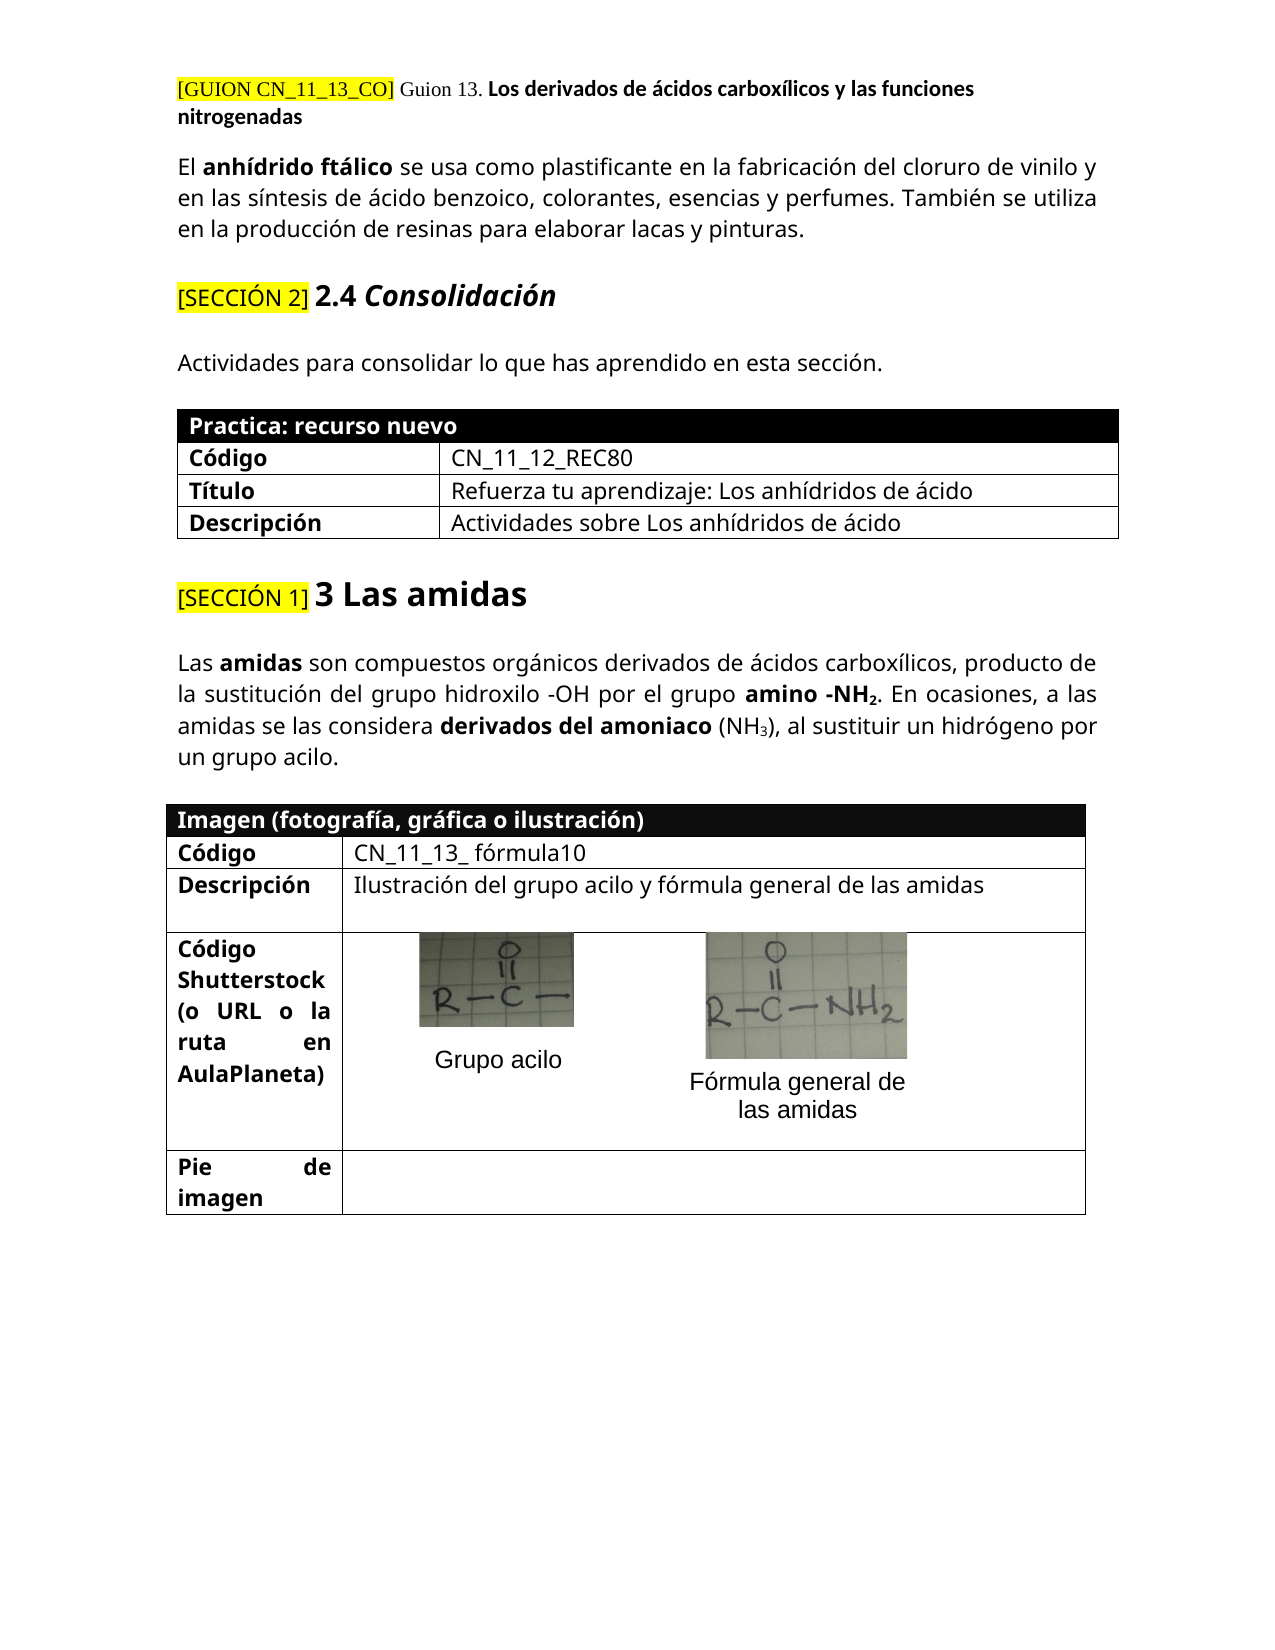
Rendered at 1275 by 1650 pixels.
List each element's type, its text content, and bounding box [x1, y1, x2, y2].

table_cell Código [178, 443, 439, 474]
text [SECCIÓN 1] 3 Las amidas [177, 571, 1098, 616]
table_cell CN_11_12_REC80 [440, 443, 1118, 474]
table_header Practica: recurso nuevo [178, 410, 1118, 441]
table_cell [343, 1151, 1085, 1214]
table_cell Título [178, 475, 439, 506]
table_cell Ilustración del grupo acilo y fórmula general de las amidas [343, 869, 1085, 932]
table_cell Código Shutterstock (o URL o la ruta en AulaPlaneta) [167, 933, 342, 1150]
text Las amidas son compuestos orgánicos derivados de ácidos carboxílicos, producto de la sustitución del grupo hidroxilo -OH por el grupo amino -NH2. En ocasiones, a las amidas se las considera derivados del amoniaco (NH3), al sustituir un hidrógeno por un grupo acilo. [177, 647, 1098, 772]
table_cell Descripción [178, 507, 439, 538]
text [SECCIÓN 2] 2.4 Consolidación [177, 276, 1098, 315]
table_header Imagen (fotografía, gráfica o ilustración) [167, 805, 1085, 836]
text Actividades para consolidar lo que has aprendido en esta sección. [177, 347, 1098, 378]
picture [419, 932, 574, 1027]
table_cell CN_11_13_ fórmula10 [343, 837, 1085, 868]
table_cell Código [167, 837, 342, 868]
text El anhídrido ftálico se usa como plastificante en la fabricación del cloruro de vinilo y en las síntesis de ácido benzoico, colorantes, esencias y perfumes. También se utiliza en la producción de resinas para elaborar lacas y pinturas. [177, 151, 1098, 244]
table_cell [343, 933, 1085, 1150]
table_cell Descripción [167, 869, 342, 932]
table_cell Actividades sobre Los anhídridos de ácido [440, 507, 1118, 538]
picture [705, 932, 908, 1059]
table_cell Pie de imagen [167, 1151, 342, 1214]
table_cell Refuerza tu aprendizaje: Los anhídridos de ácido [440, 475, 1118, 506]
